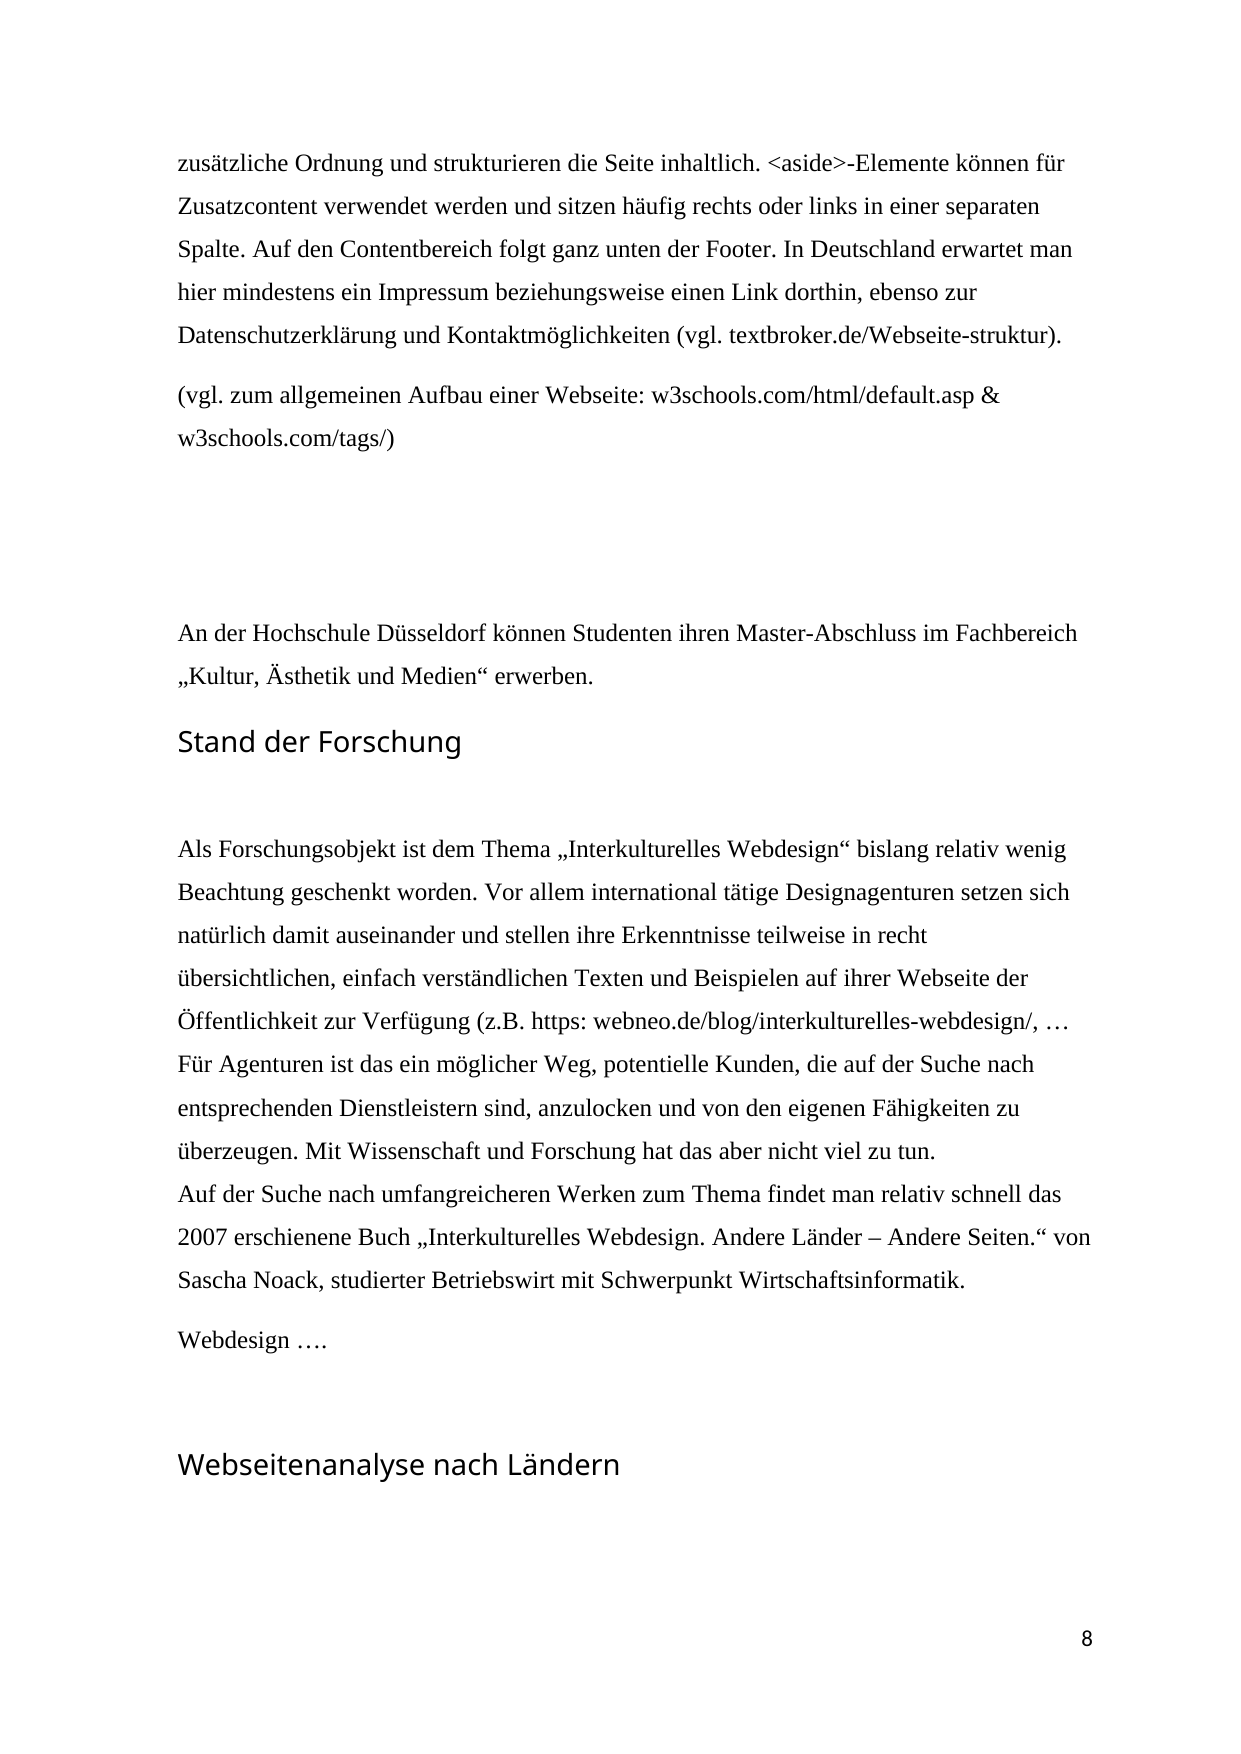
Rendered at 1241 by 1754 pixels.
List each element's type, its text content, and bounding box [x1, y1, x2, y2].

text Webdesign …. [177, 1325, 1092, 1354]
text Webseitenanalyse nach Ländern [177, 1444, 1092, 1484]
text Stand der Forschung [177, 721, 1092, 761]
text Als Forschungsobjekt ist dem Thema „Interkulturelles Webdesign“ bislang relativ wenig Beachtung geschenkt worden. Vor allem international tätige Designagenturen setzen sich natürlich damit auseinander und stellen ihre Erkenntnisse teilweise in recht übersichtlichen, einfach verständlichen Texten und Beispielen auf ihrer Webseite der Öffentlichkeit zur Verfügung (z.B. https: webneo.de/blog/interkulturelles-webdesign/, … Für Agenturen ist das ein möglicher Weg, potentielle Kunden, die auf der Suche nach entsprechenden Dienstleistern sind, anzulocken und von den eigenen Fähigkeiten zu überzeugen. Mit Wissenschaft und Forschung hat das aber nicht viel zu tun. Auf der Suche nach umfangreicheren Werken zum Thema findet man relativ schnell das 2007 erschienene Buch „Interkulturelles Webdesign. Andere Länder – Andere Seiten.“ von Sascha Noack, studierter Betriebswirt mit Schwerpunkt Wirtschaftsinformatik. [177, 834, 1092, 1294]
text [177, 148, 1092, 349]
text (vgl. zum allgemeinen Aufbau einer Webseite: w3schools.com/html/default.asp & w3schools.com/tags/) [177, 380, 1092, 452]
text An der Hochschule Düsseldorf können Studenten ihren Master-Abschluss im Fachbereich „Kultur, Ästhetik und Medien“ erwerben. [177, 618, 1092, 690]
